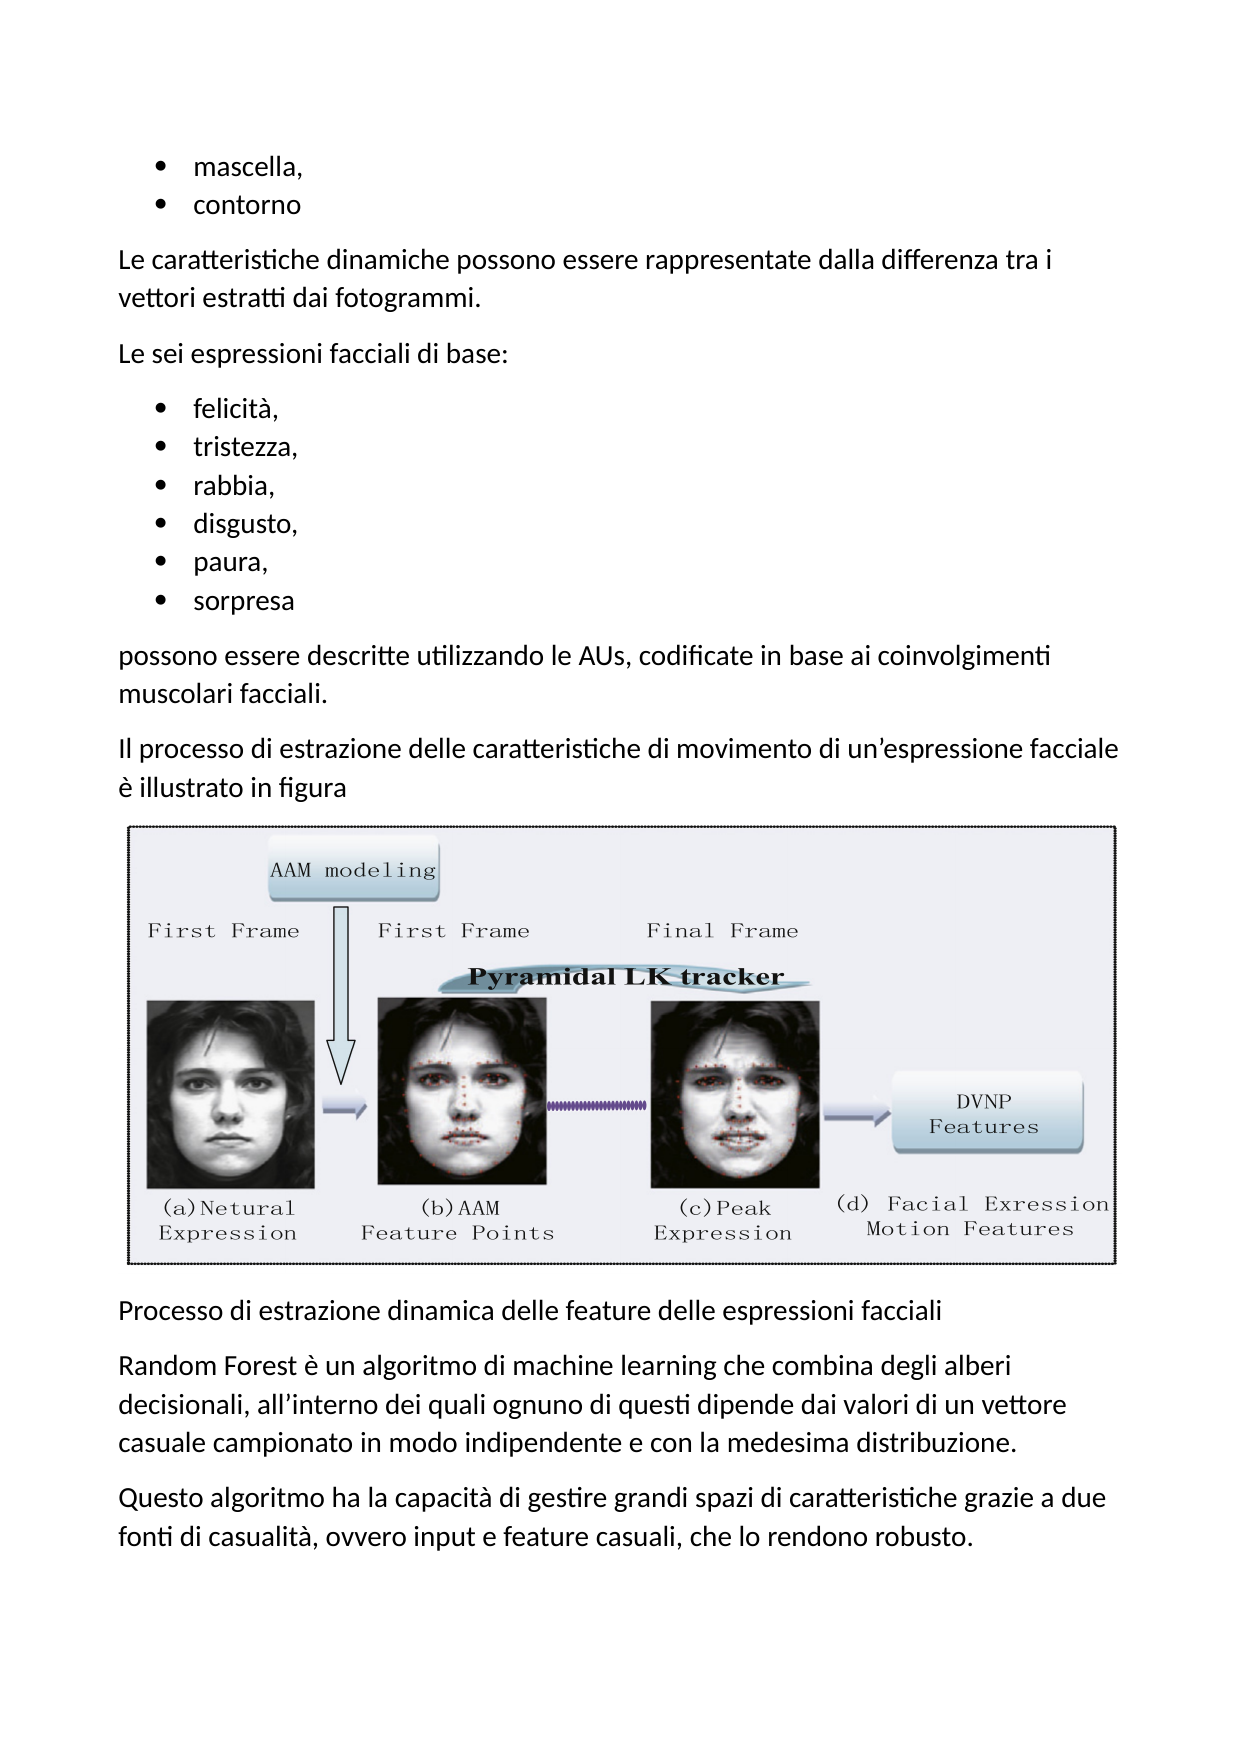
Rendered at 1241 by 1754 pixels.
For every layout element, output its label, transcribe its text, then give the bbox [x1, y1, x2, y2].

list felicità, [156, 390, 1122, 425]
text Le caratteristiche dinamiche possono essere rappresentate dalla differenza tra i vettori estratti dai fotogrammi. [118, 241, 1122, 315]
list mascella, [156, 148, 1122, 183]
list contorno [156, 186, 1122, 222]
list paura, [156, 543, 1122, 579]
text Questo algoritmo ha la capacità di gestire grandi spazi di caratteristiche grazie a due fonti di casualità, ovvero input e feature casuali, che lo rendono robusto. [118, 1479, 1122, 1553]
list rabbia, [156, 467, 1122, 502]
picture [118, 824, 1123, 1274]
text Le sei espressioni facciali di base: [118, 335, 1122, 370]
text Random Forest è un algoritmo di machine learning che combina degli alberi decisionali, all’interno dei quali ognuno di questi dipende dai valori di un vettore casuale campionato in modo indipendente e con la medesima distribuzione. [118, 1347, 1122, 1460]
text Il processo di estrazione delle caratteristiche di movimento di un’espressione facciale è illustrato in figura [118, 731, 1122, 805]
text Processo di estrazione dinamica delle feature delle espressioni facciali [118, 1292, 1122, 1328]
list tristezza, [156, 428, 1122, 464]
list disgusto, [156, 505, 1122, 541]
list sorpresa [156, 582, 1122, 618]
text possono essere descritte utilizzando le AUs, codificate in base ai coinvolgimenti muscolari facciali. [118, 637, 1122, 711]
